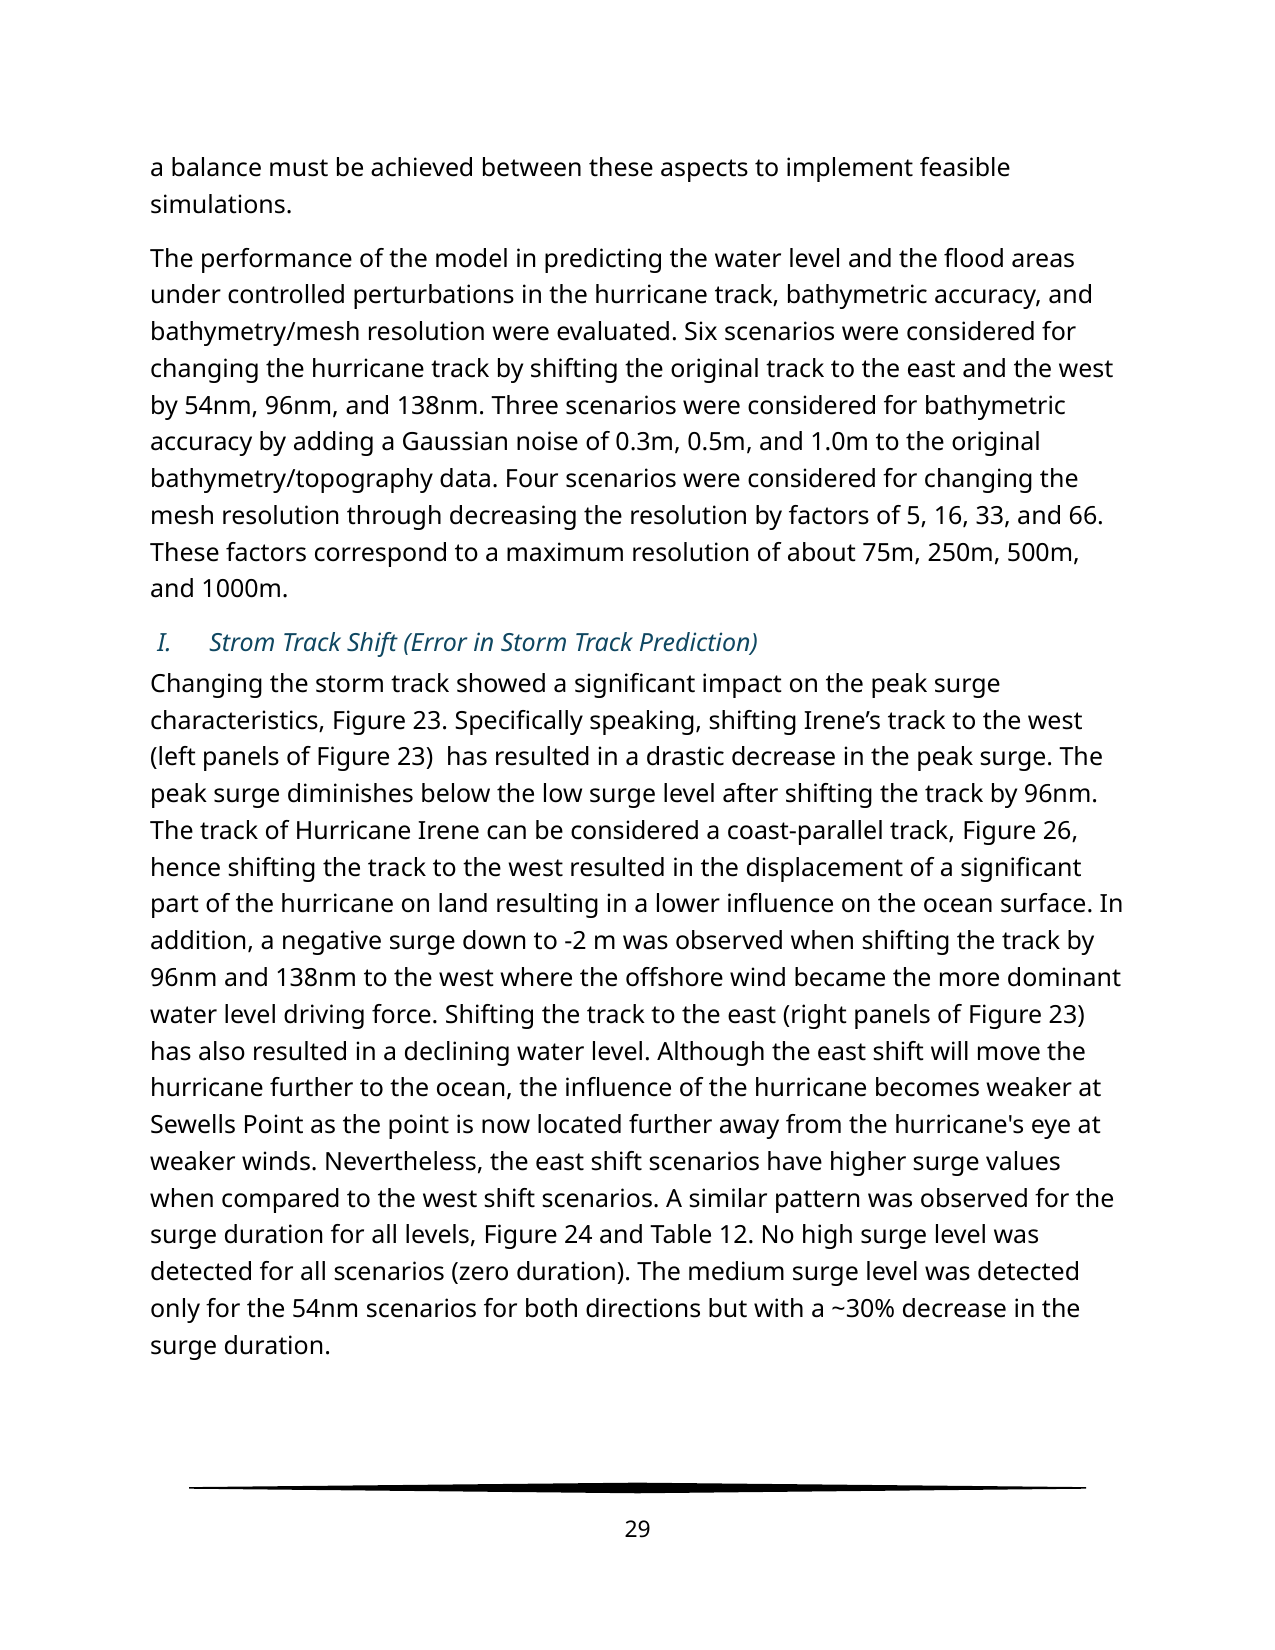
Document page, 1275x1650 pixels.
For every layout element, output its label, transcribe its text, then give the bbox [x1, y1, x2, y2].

text Changing the storm track showed a significant impact on the peak surge characteristics, Figure 23. Specifically speaking, shifting Irene’s track to the west (left panels of Figure 23) has resulted in a drastic decrease in the peak surge. The peak surge diminishes below the low surge level after shifting the track by 96nm. The track of Hurricane Irene can be considered a coast-parallel track, Figure 26, hence shifting the track to the west resulted in the displacement of a significant part of the hurricane on land resulting in a lower influence on the ocean surface. In addition, a negative surge down to -2 m was observed when shifting the track by 96nm and 138nm to the west where the offshore wind became the more dominant water level driving force. Shifting the track to the east (right panels of Figure 23) has also resulted in a declining water level. Although the east shift will move the hurricane further to the ocean, the influence of the hurricane becomes weaker at Sewells Point as the point is now located further away from the hurricane's eye at weaker winds. Nevertheless, the east shift scenarios have higher surge values when compared to the west shift scenarios. A similar pattern was observed for the surge duration for all levels, Figure 24 and Table 12. No high surge level was detected for all scenarios (zero duration). The medium surge level was detected only for the 54nm scenarios for both directions but with a ~30% decrease in the surge duration. [150, 666, 1125, 1361]
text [150, 150, 1125, 221]
subtitle Strom Track Shift (Error in Storm Track Prediction) [172, 624, 1125, 659]
text The performance of the model in predicting the water level and the flood areas under controlled perturbations in the hurricane track, bathymetric accuracy, and bathymetry/mesh resolution were evaluated. Six scenarios were considered for changing the hurricane track by shifting the original track to the east and the west by 54nm, 96nm, and 138nm. Three scenarios were considered for bathymetric accuracy by adding a Gaussian noise of 0.3m, 0.5m, and 1.0m to the original bathymetry/topography data. Four scenarios were considered for changing the mesh resolution through decreasing the resolution by factors of 5, 16, 33, and 66. These factors correspond to a maximum resolution of about 75m, 250m, 500m, and 1000m. [150, 240, 1125, 605]
